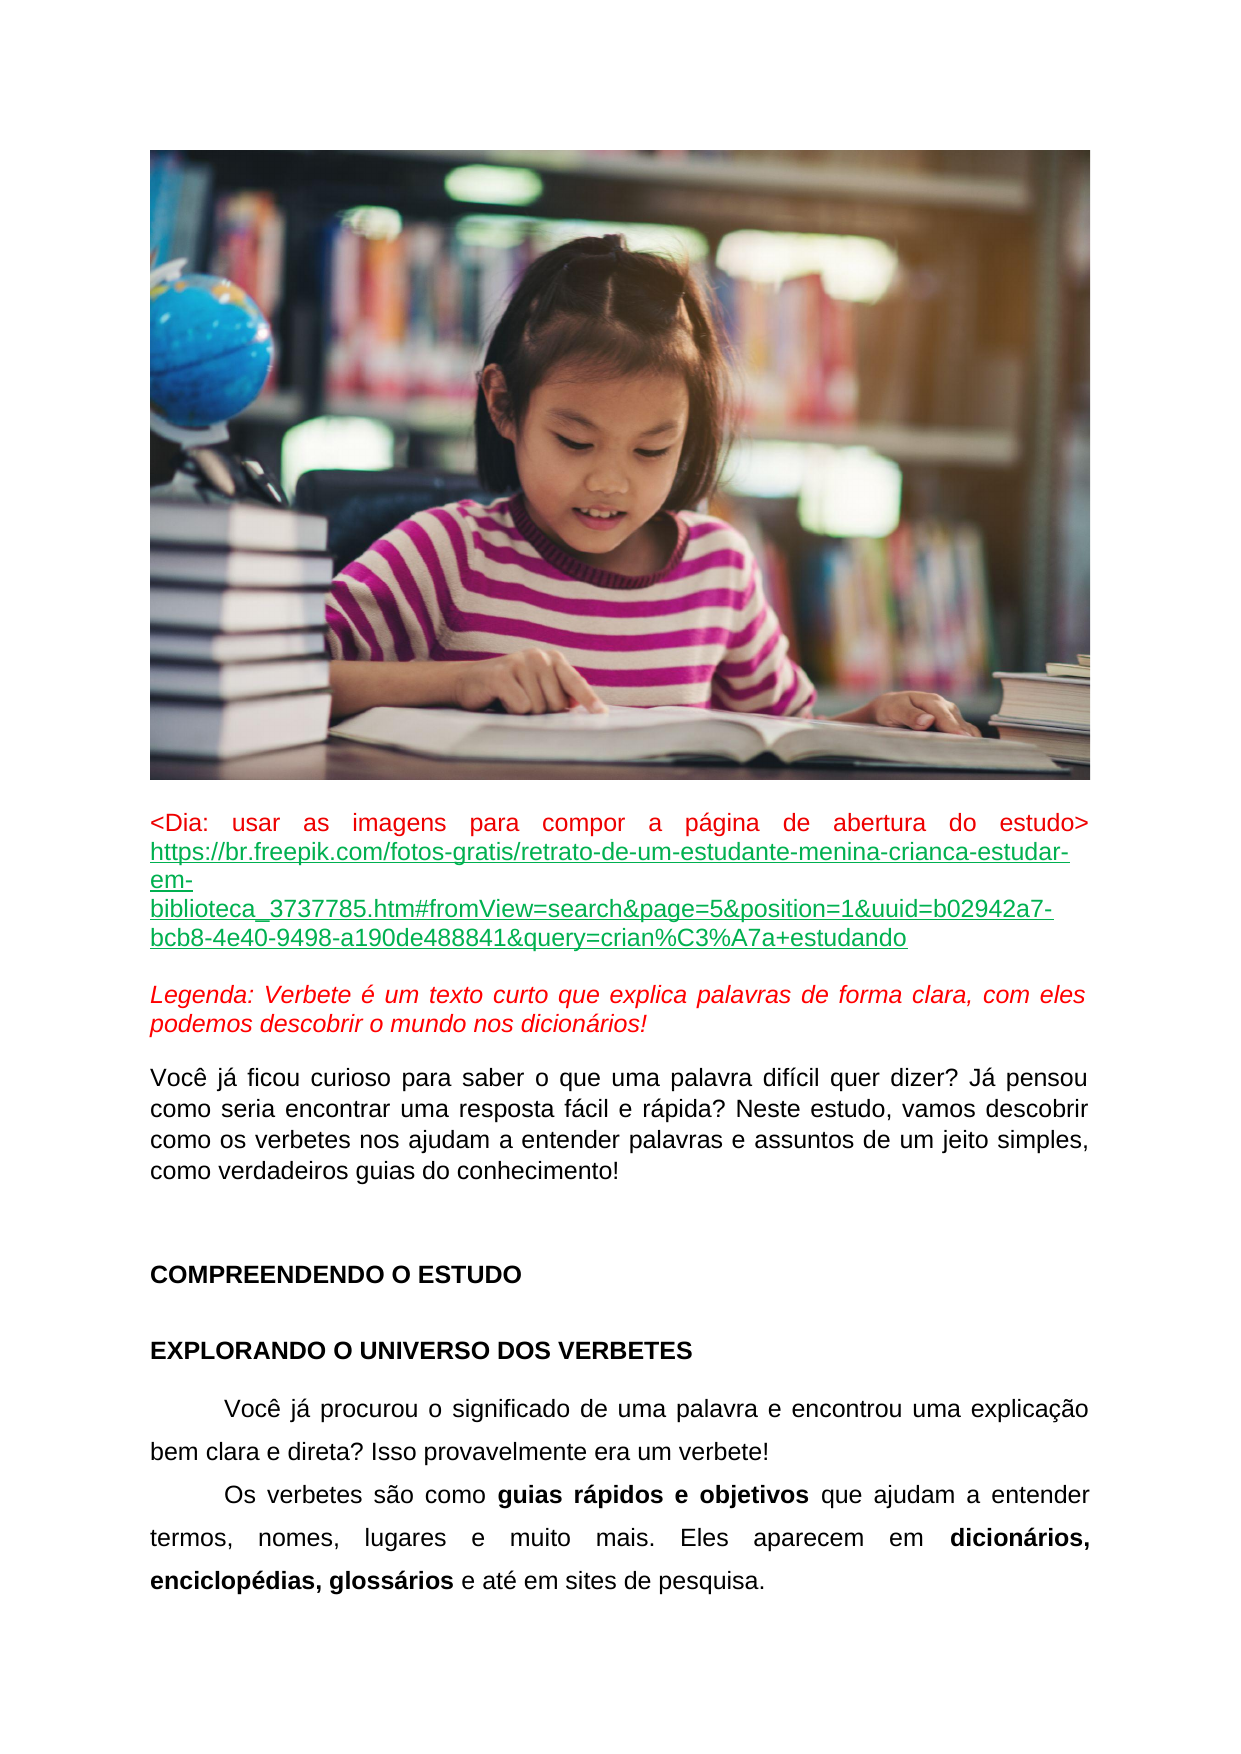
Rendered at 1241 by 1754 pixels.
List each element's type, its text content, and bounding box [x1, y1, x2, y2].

text Você já ficou curioso para saber o que uma palavra difícil quer dizer? Já pensou como seria encontrar uma resposta fácil e rápida? Neste estudo, vamos descobrir como os verbetes nos ajudam a entender palavras e assuntos de um jeito simples, como verdadeiros guias do conhecimento! [150, 1063, 1090, 1185]
text COMPREENDENDO O ESTUDO [150, 1260, 1090, 1288]
text <Dia: usar as imagens para compor a página de abertura do estudo> https://br.freepik.com/fotos-gratis/retrato-de-um-estudante-menina-crianca-estudar-em-biblioteca_3737785.htm#fromView=search&page=5&position=1&uuid=b02942a7-bcb8-4e40-9498-a190de488841&query=crian%C3%A7a+estudando [150, 808, 1090, 952]
text Legenda: Verbete é um texto curto que explica palavras de forma clara, com eles podemos descobrir o mundo nos dicionários! [150, 980, 1090, 1038]
picture [150, 150, 1091, 780]
text EXPLORANDO O UNIVERSO DOS VERBETES [150, 1336, 1090, 1365]
text Você já procurou o significado de uma palavra e encontrou uma explicação bem clara e direta? Isso provavelmente era um verbete! [150, 1394, 1090, 1466]
text Os verbetes são como guias rápidos e objetivos que ajudam a entender termos, nomes, lugares e muito mais. Eles aparecem em dicionários, enciclopédias, glossários e até em sites de pesquisa. [150, 1480, 1090, 1595]
